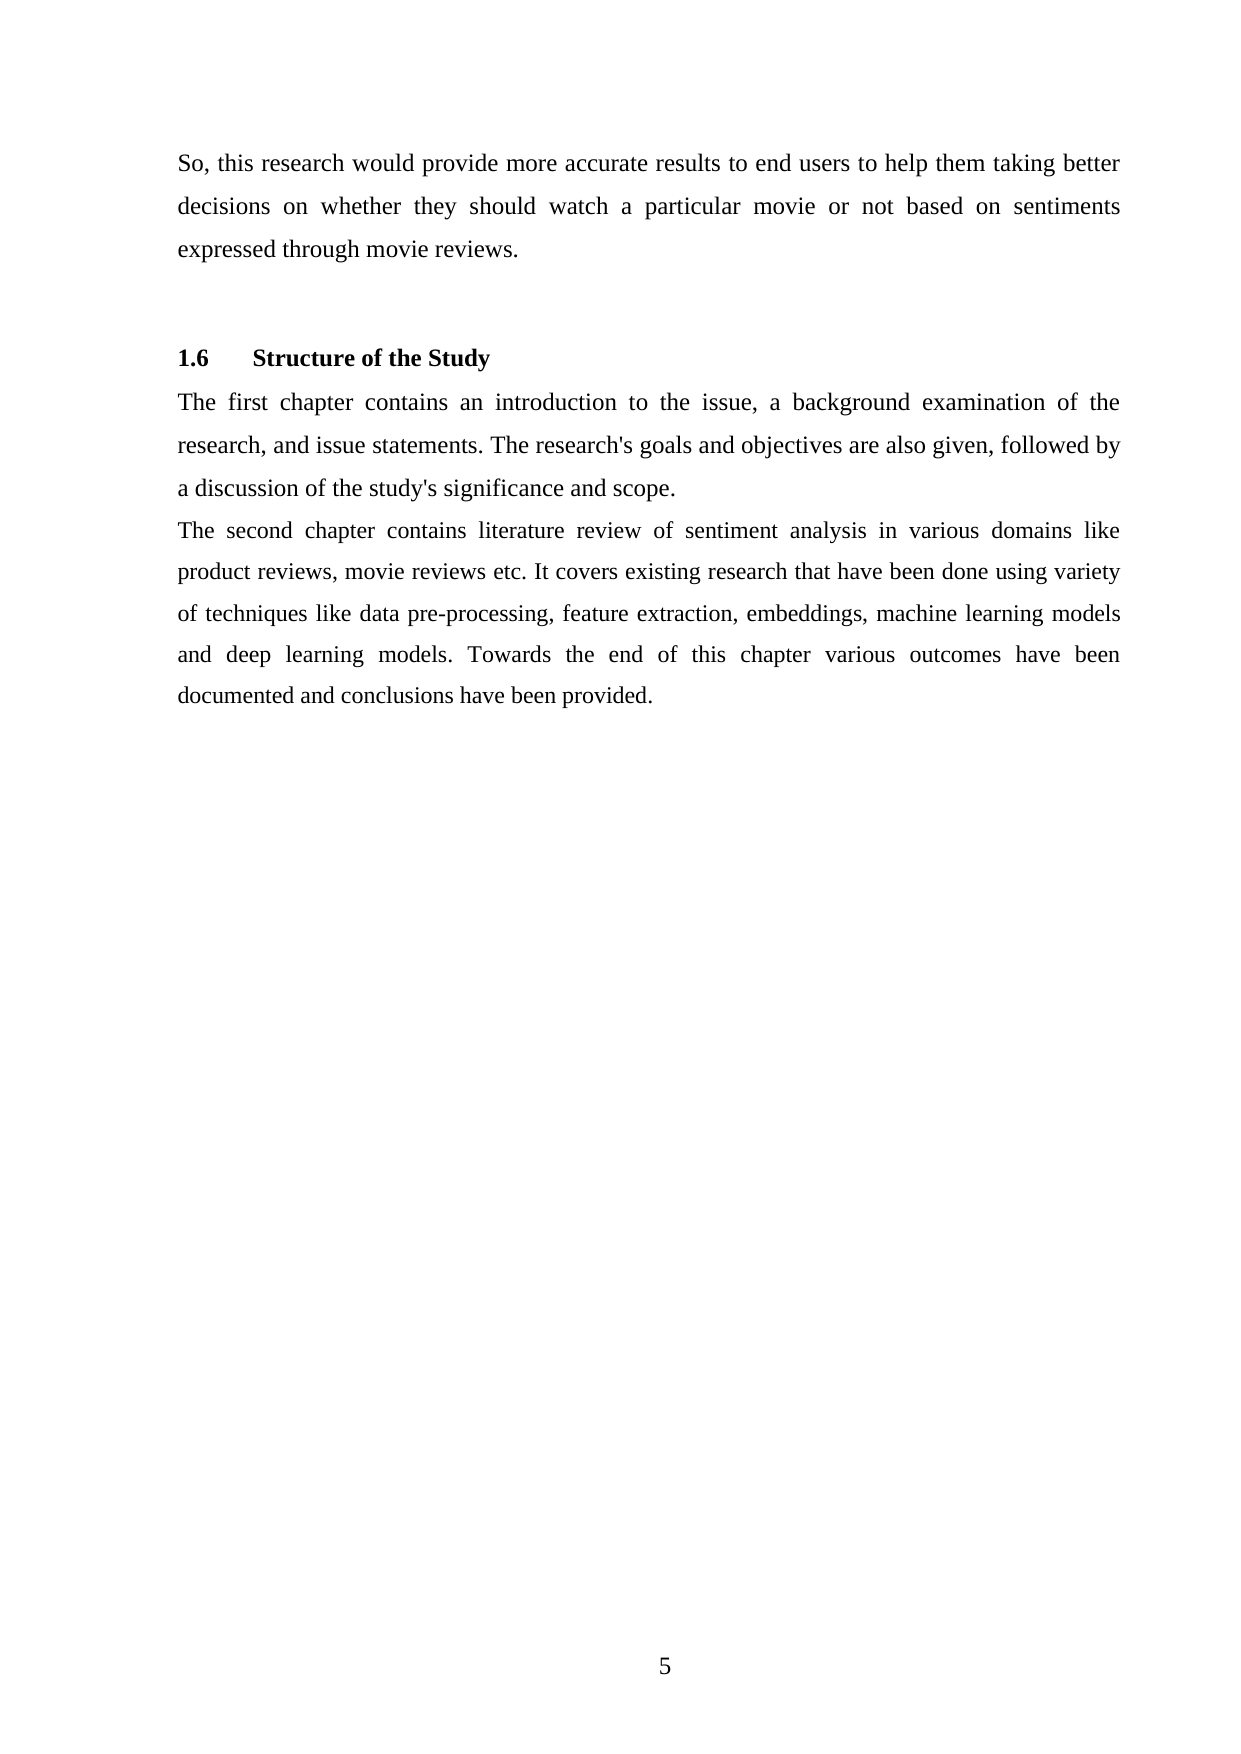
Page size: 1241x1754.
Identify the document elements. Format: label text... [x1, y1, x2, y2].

subtitle 1.6 Structure of the Study [177, 343, 1122, 372]
text The first chapter contains an introduction to the issue, a background examination of the research, and issue statements. The research's goals and objectives are also given, followed by a discussion of the study's significance and scope. [177, 387, 1122, 502]
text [177, 148, 1122, 263]
text The second chapter contains literature review of sentiment analysis in various domains like product reviews, movie reviews etc. It covers existing research that have been done using variety of techniques like data pre-processing, feature extraction, embeddings, machine learning models and deep learning models. Towards the end of this chapter various outcomes have been documented and conclusions have been provided. [177, 516, 1122, 709]
